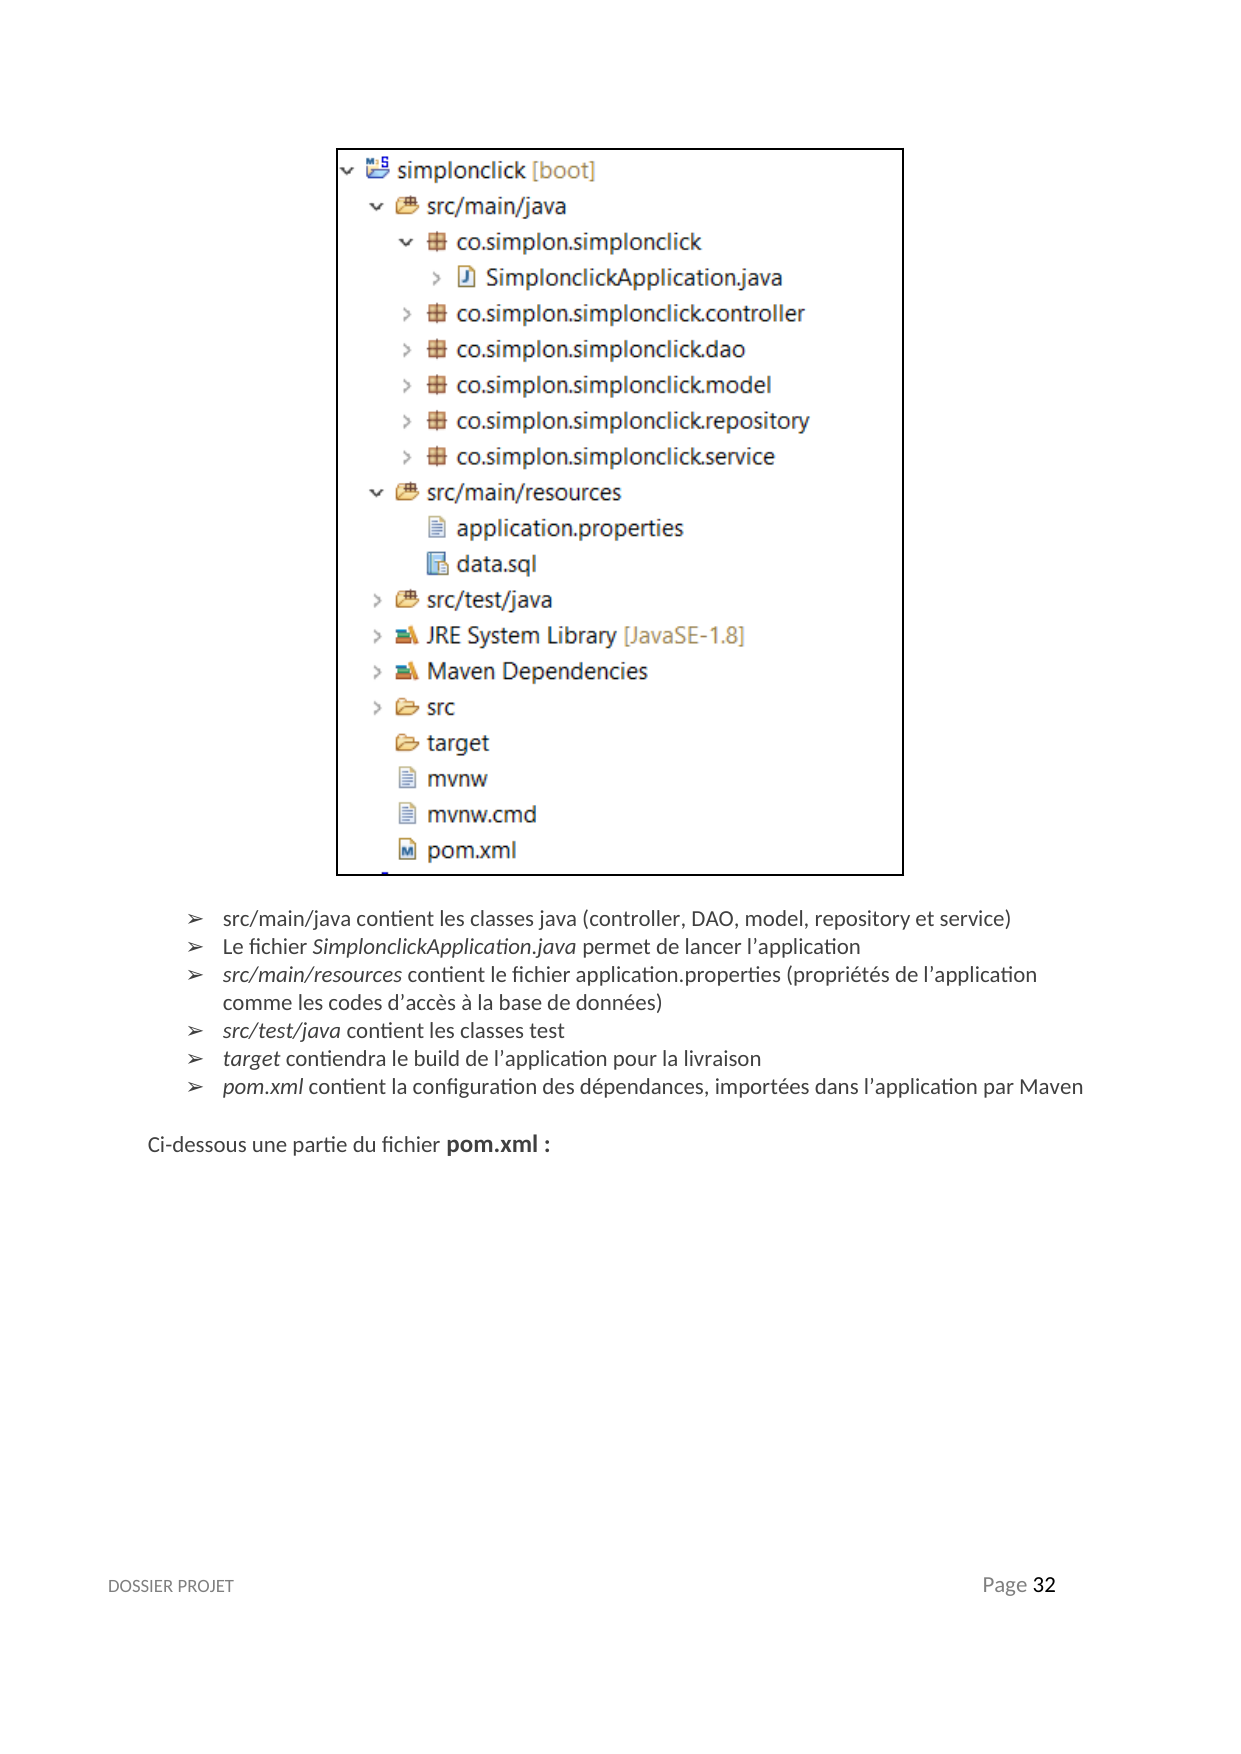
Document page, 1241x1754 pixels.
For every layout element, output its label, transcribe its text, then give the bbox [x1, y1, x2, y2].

list target contiendra le build de l’application pour la livraison [185, 1044, 1093, 1072]
picture [338, 150, 902, 874]
text Ci-dessous une partie du fichier pom.xml : [148, 1128, 1093, 1158]
list src/main/java contient les classes java (controller, DAO, model, repository et service) [185, 904, 1093, 932]
list pom.xml contient la configuration des dépendances, importées dans l’application par Maven [185, 1072, 1093, 1100]
list Le fichier SimplonclickApplication.java permet de lancer l’application [185, 932, 1093, 960]
list src/main/resources contient le fichier application.properties (propriétés de l’application comme les codes d’accès à la base de données) [185, 960, 1093, 1016]
list src/test/java contient les classes test [185, 1016, 1093, 1044]
